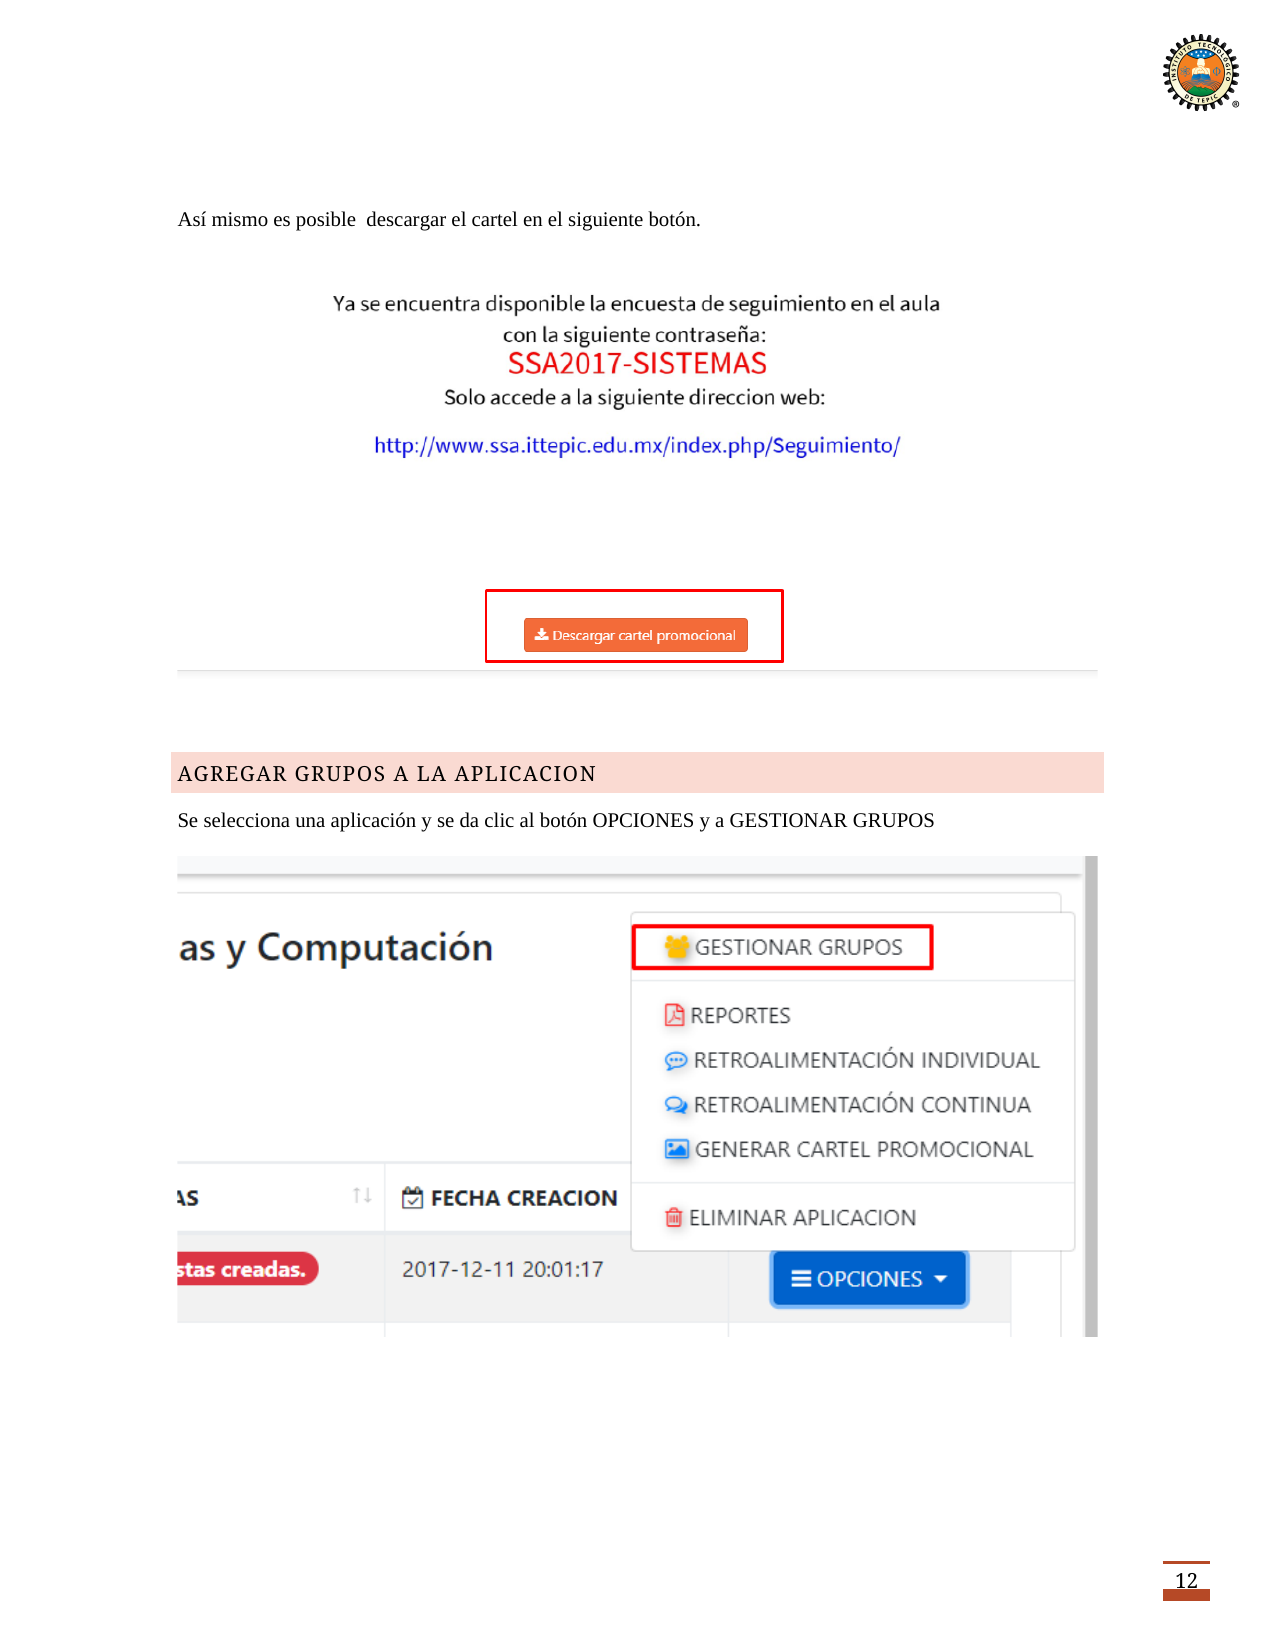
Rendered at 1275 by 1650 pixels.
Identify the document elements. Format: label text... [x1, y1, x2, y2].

picture [177, 255, 1098, 679]
text Se selecciona una aplicación y se da clic al botón OPCIONES y a GESTIONAR GRUPOS [177, 808, 1098, 832]
picture [177, 856, 1098, 1337]
text Así mismo es posible descargar el cartel en el siguiente botón. [177, 206, 1098, 231]
picture [1161, 32, 1241, 113]
subtitle Agregar GRUPOS A LA APLICACION [177, 759, 1098, 787]
